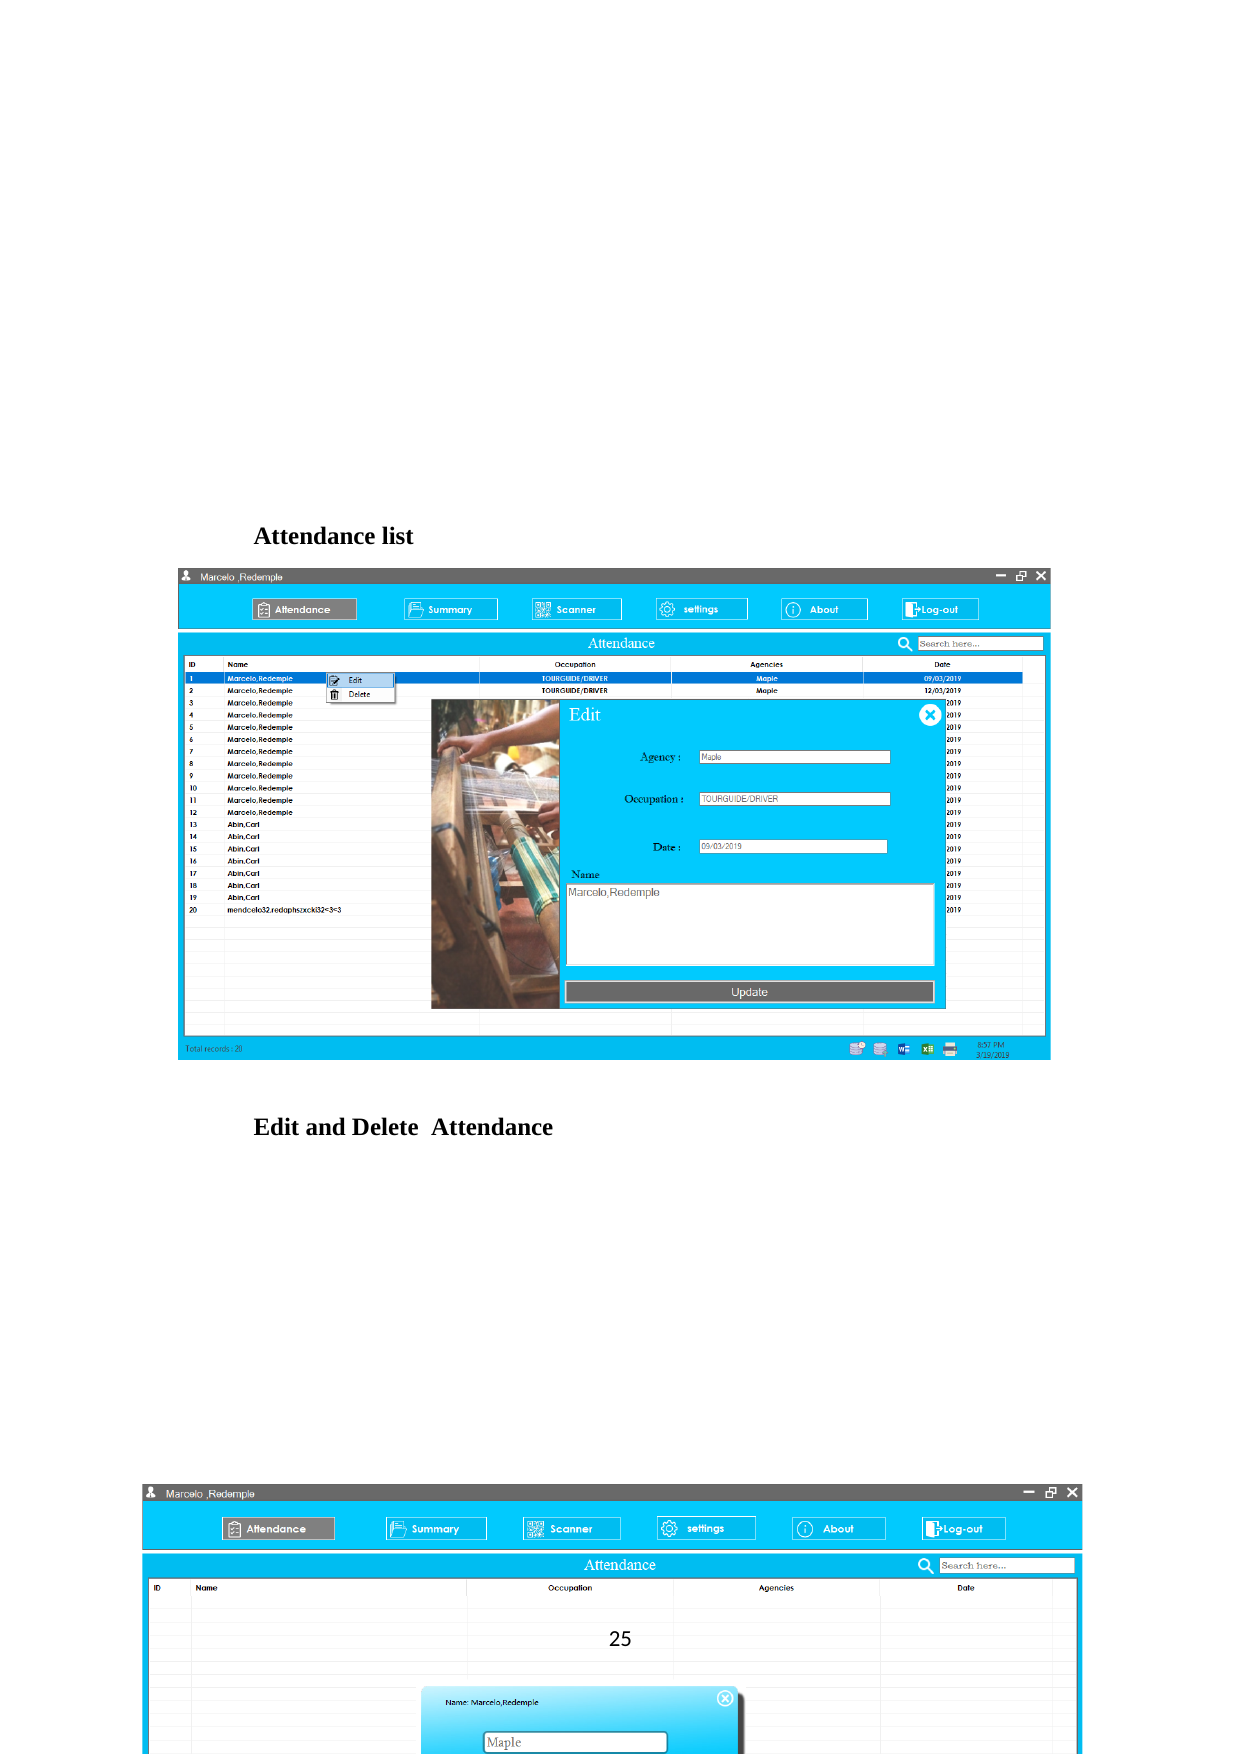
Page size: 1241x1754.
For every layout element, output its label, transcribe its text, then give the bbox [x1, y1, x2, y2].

picture [850, 1042, 865, 1054]
picture [715, 1527, 723, 1533]
picture [184, 656, 1045, 1036]
picture [149, 1578, 1077, 1754]
picture [922, 1044, 933, 1054]
picture [223, 1518, 334, 1539]
picture [536, 603, 544, 617]
text Edit and Delete Attendance [253, 1112, 1016, 1140]
picture [927, 1522, 934, 1537]
picture [142, 1484, 1083, 1500]
picture [906, 603, 912, 617]
picture [253, 599, 356, 619]
picture [940, 1558, 1074, 1573]
picture [944, 1043, 956, 1055]
picture [178, 568, 1051, 583]
picture [899, 1045, 909, 1054]
picture [528, 1522, 543, 1532]
picture [874, 1043, 886, 1054]
picture [710, 608, 717, 614]
picture [919, 637, 1043, 650]
picture [534, 1531, 543, 1536]
text Attendance list [253, 521, 1016, 549]
